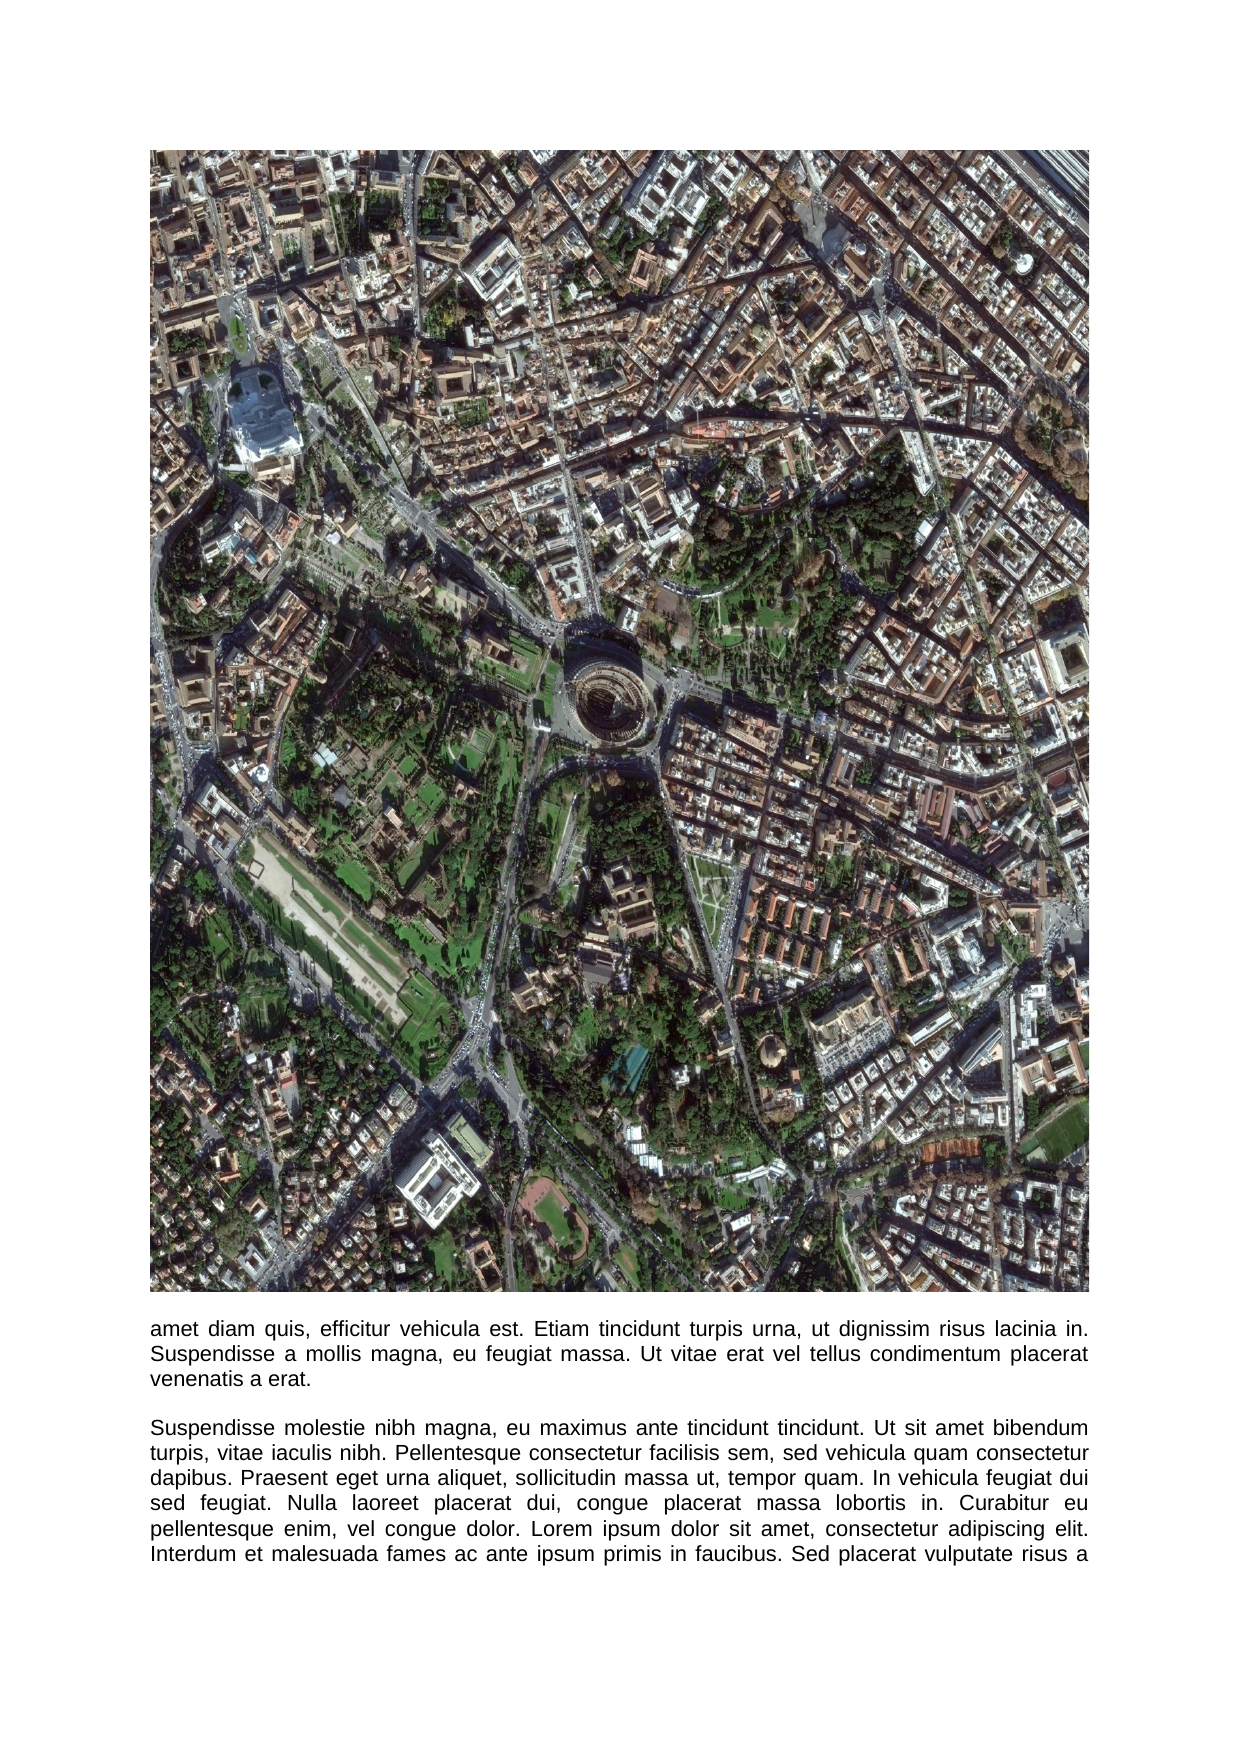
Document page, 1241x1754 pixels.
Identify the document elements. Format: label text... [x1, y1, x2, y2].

picture [150, 150, 1090, 1292]
text amet diam quis, efficitur vehicula est. Etiam tincidunt turpis urna, ut dignissim risus lacinia in. Suspendisse a mollis magna, eu feugiat massa. Ut vitae erat vel tellus condimentum placerat venenatis a erat. [150, 1316, 1090, 1391]
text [150, 1414, 1090, 1566]
